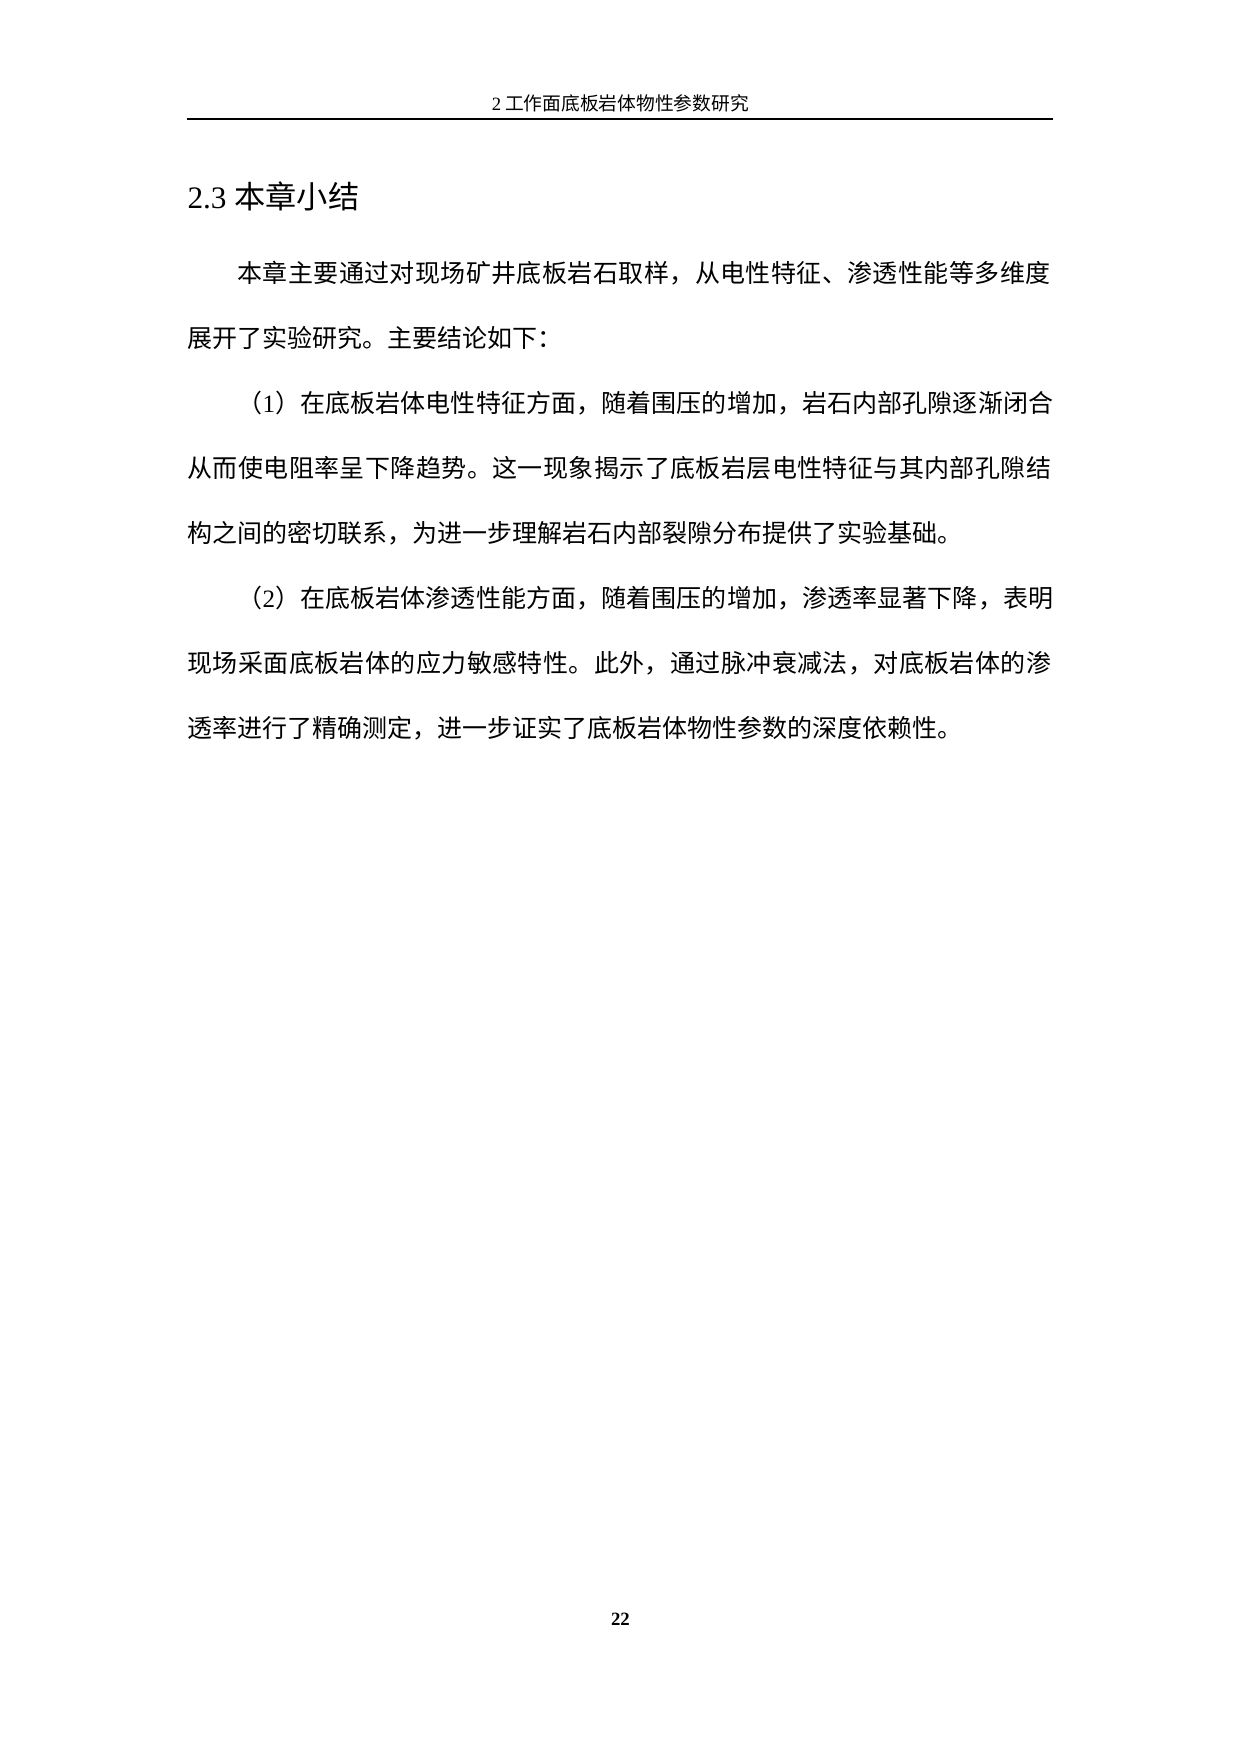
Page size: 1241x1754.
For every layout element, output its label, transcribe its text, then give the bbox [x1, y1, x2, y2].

text （1）在底板岩体电性特征方面，随着围压的增加，岩石内部孔隙逐渐闭合，从而使电阻率呈下降趋势。这一现象揭示了底板岩层电性特征与其内部孔隙结构之间的密切联系，为进一步理解岩石内部裂隙分布提供了实验基础。 [187, 369, 1053, 564]
text 本章主要通过对现场矿井底板岩石取样，从电性特征、渗透性能等多维度展开了实验研究。主要结论如下： [187, 239, 1053, 369]
text （2）在底板岩体渗透性能方面，随着围压的增加，渗透率显著下降，表明现场采面底板岩体的应力敏感特性。此外，通过脉冲衰减法，对底板岩体的渗透率进行了精确测定，进一步证实了底板岩体物性参数的深度依赖性。 [187, 564, 1053, 759]
list 本章小结 [187, 162, 1053, 227]
